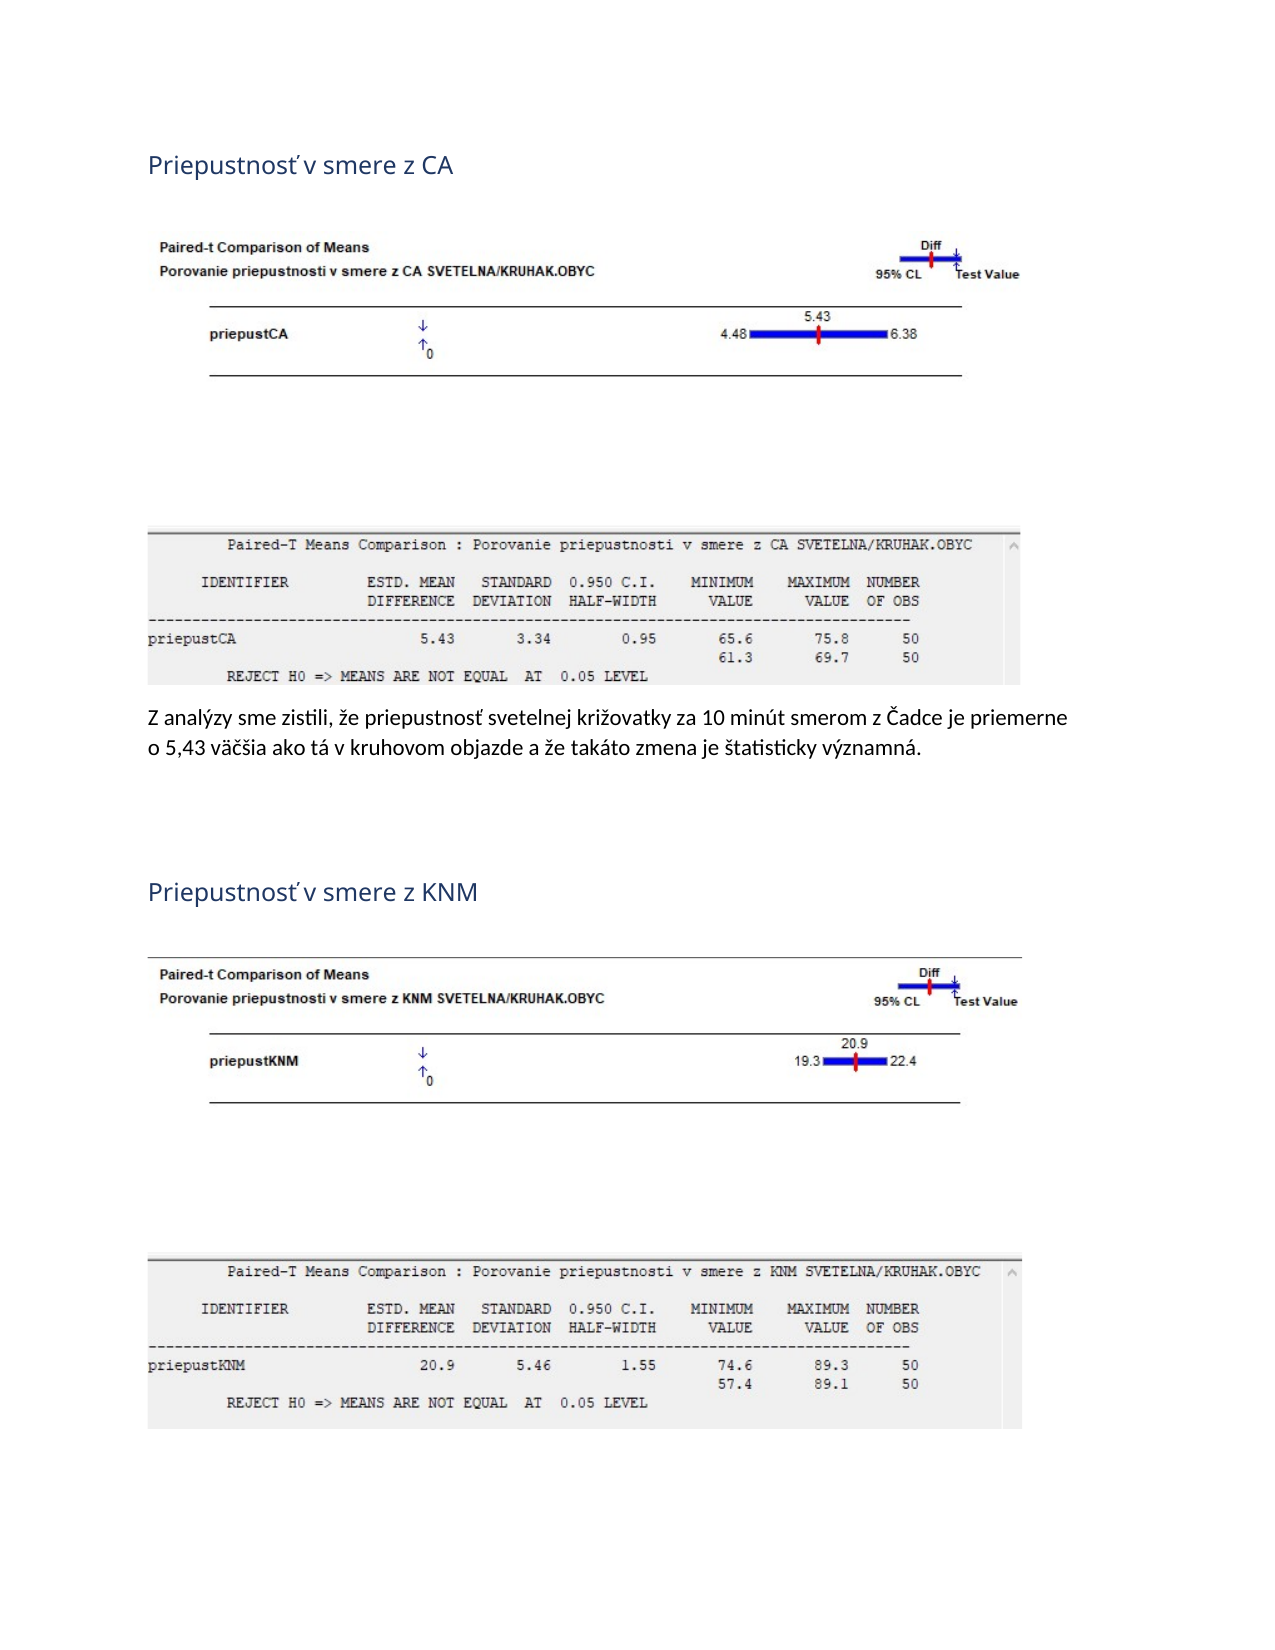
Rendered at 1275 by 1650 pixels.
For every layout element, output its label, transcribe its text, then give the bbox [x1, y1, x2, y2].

text Z analýzy sme zistili, že priepustnosť svetelnej križovatky za 10 minút smerom z Čadce je priemerne o 5,43 väčšia ako tá v kruhovom objazde a že takáto zmena je štatisticky významná. [148, 703, 1127, 762]
picture [147, 231, 1021, 685]
picture [147, 957, 1023, 1429]
subtitle Priepustnosť v smere z KNM [148, 874, 1127, 908]
subtitle Priepustnosť v smere z CA [148, 148, 1127, 182]
